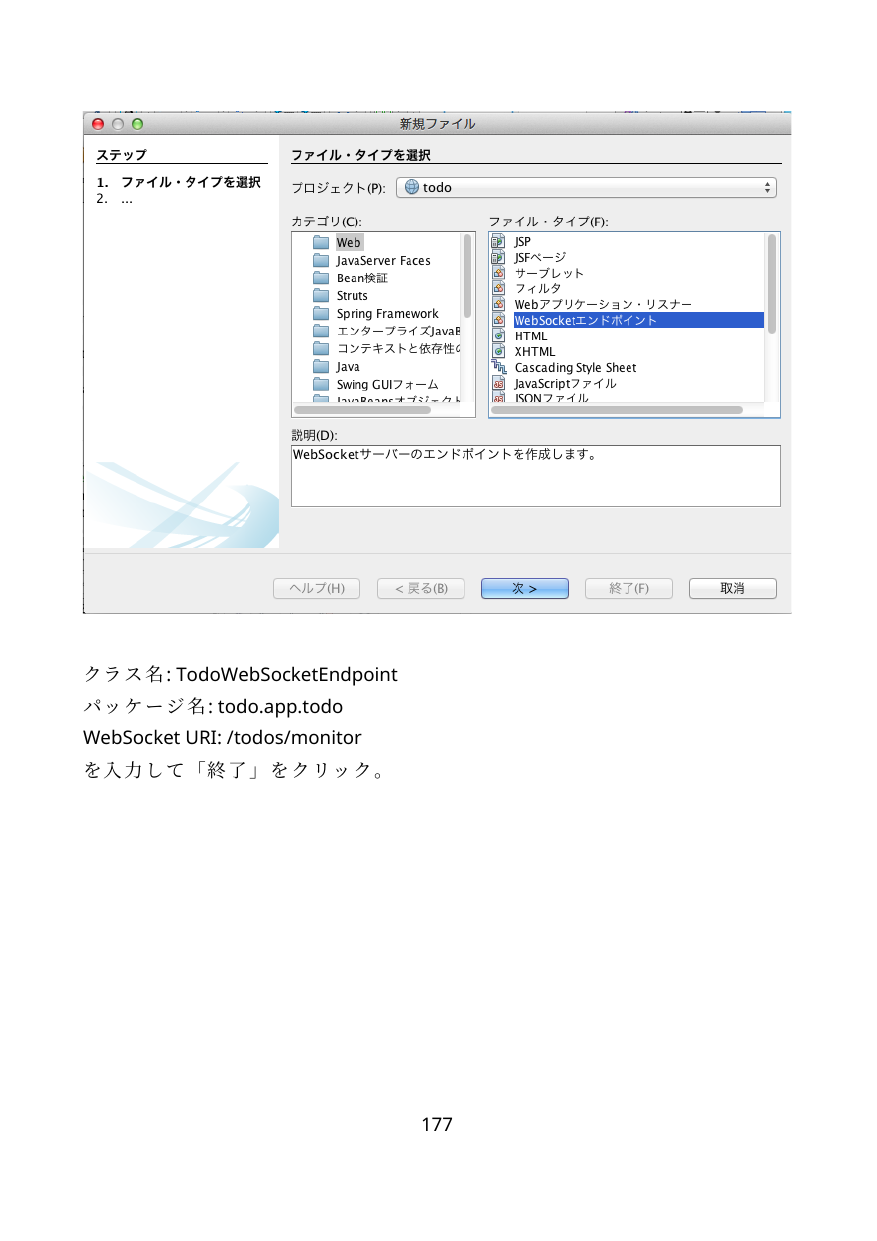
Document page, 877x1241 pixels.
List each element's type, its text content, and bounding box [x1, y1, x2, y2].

text を入力して「終了」をクリック。 [83, 753, 791, 785]
text クラス名: TodoWebSocketEndpoint [83, 657, 791, 689]
text WebSocket URI: /todos/monitor [83, 721, 791, 753]
text パッケージ名: todo.app.todo [83, 689, 791, 721]
picture [82, 111, 792, 614]
